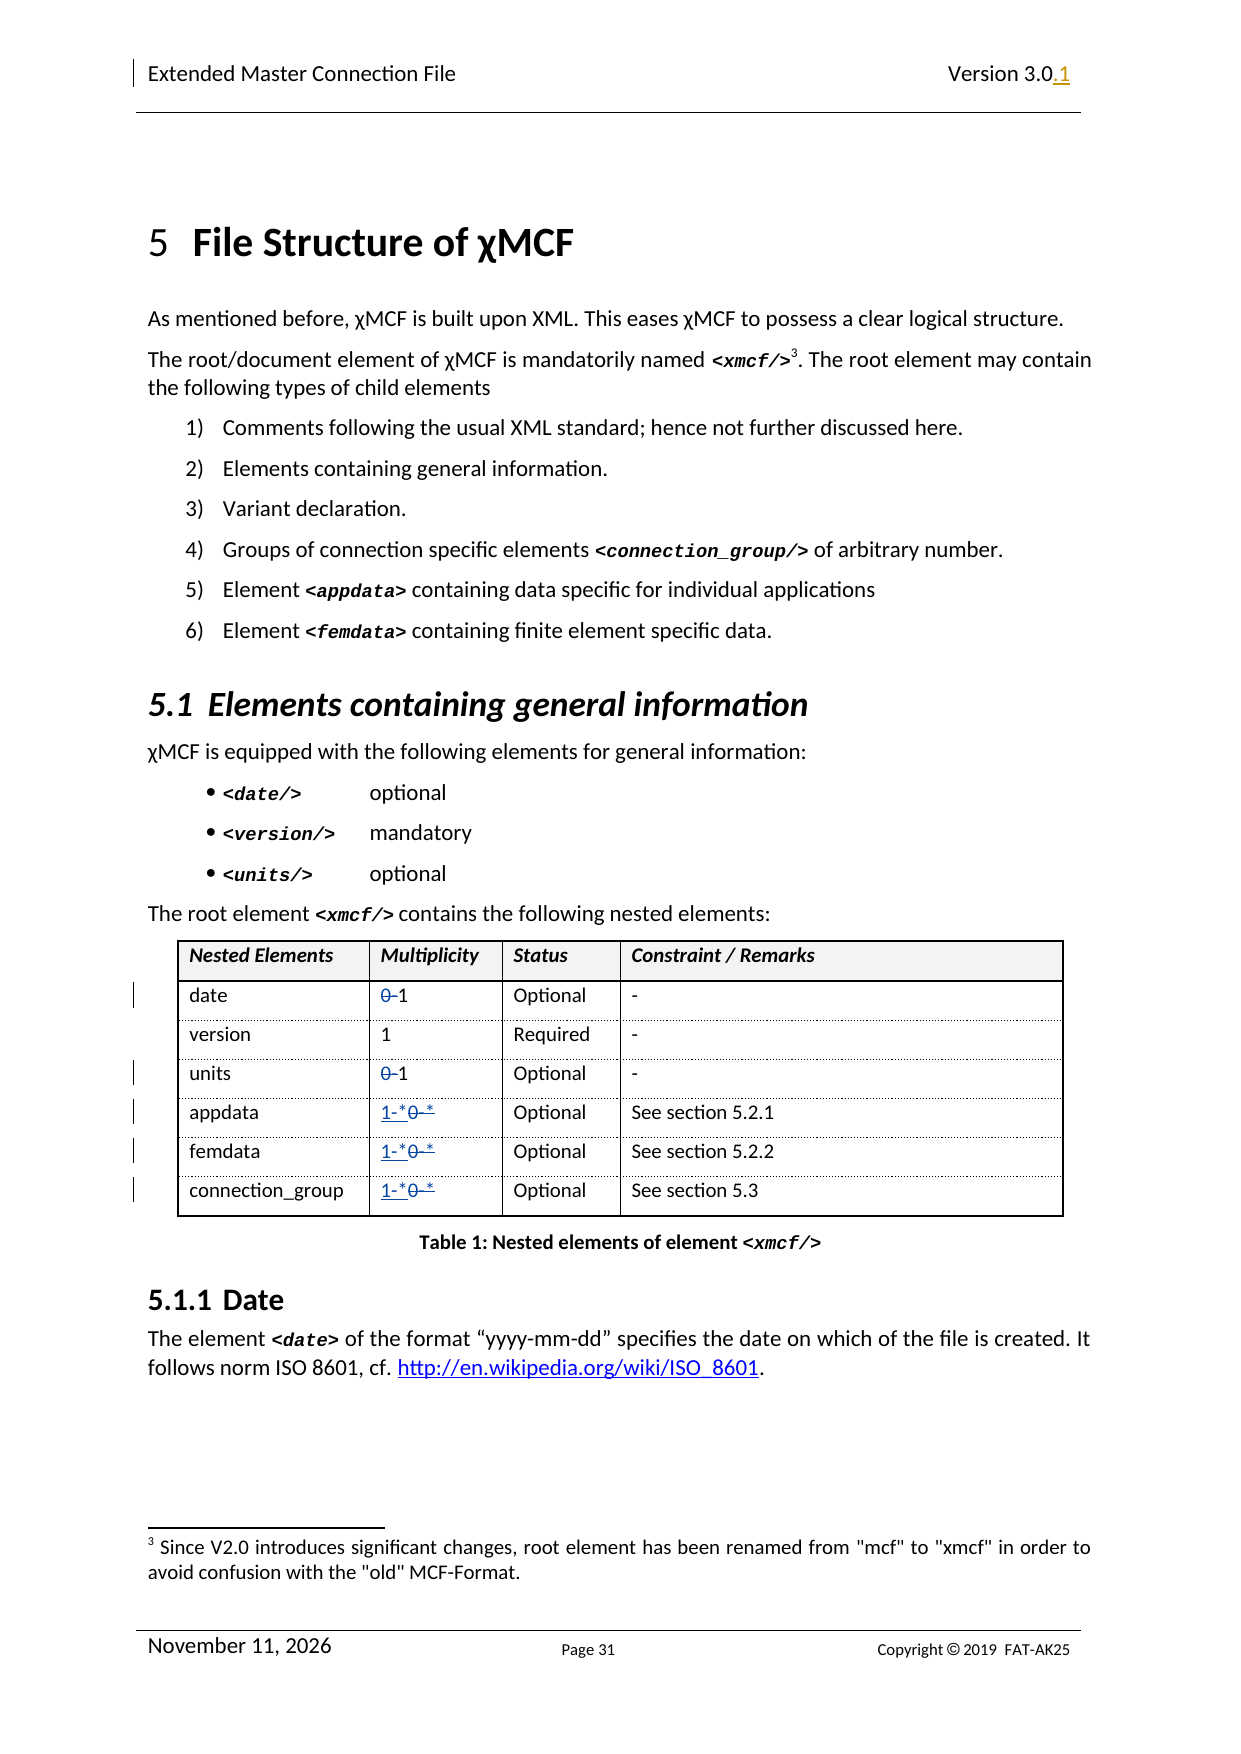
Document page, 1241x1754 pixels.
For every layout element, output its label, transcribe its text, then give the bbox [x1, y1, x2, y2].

text As mentioned before, χMCF is built upon XML. This eases χMCF to possess a clear logical structure. [148, 304, 1092, 332]
list Variant declaration. [185, 494, 1092, 523]
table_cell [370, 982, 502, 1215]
text Table 1: Nested elements of element <xmcf/> [148, 1229, 1092, 1255]
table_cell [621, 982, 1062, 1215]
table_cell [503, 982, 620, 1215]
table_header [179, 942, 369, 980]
list <units/> optional [207, 859, 1092, 887]
text The root element <xmcf/> contains the following nested elements: [148, 899, 1092, 927]
list Element <appdata> containing data specific for individual applications [185, 576, 1092, 604]
subtitle File Structure of χMCF [148, 216, 1092, 267]
list <date/> optional [207, 778, 1092, 806]
text χMCF is equipped with the following elements for general information: [148, 737, 1092, 765]
text The element <date> of the format “yyyy-mm-dd” specifies the date on which of the file is created. It follows norm ISO 8601, cf. http://en.wikipedia.org/wiki/ISO_8601. [148, 1324, 1092, 1381]
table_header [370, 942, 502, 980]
list <version/> mandatory [207, 818, 1092, 846]
list Element <femdata> containing finite element specific data. [185, 616, 1092, 644]
text The root/document element of χMCF is mandatorily named <xmcf/>. The root element may contain the following types of child elements [148, 345, 1092, 401]
list Elements containing general information. [185, 454, 1092, 482]
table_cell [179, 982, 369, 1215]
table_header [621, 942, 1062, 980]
subtitle Date [148, 1280, 1092, 1318]
subtitle Elements containing general information [148, 682, 1092, 725]
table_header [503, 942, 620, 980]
list Groups of connection specific elements <connection_group/> of arbitrary number. [185, 535, 1092, 563]
list Comments following the usual XML standard; hence not further discussed here. [185, 413, 1092, 442]
